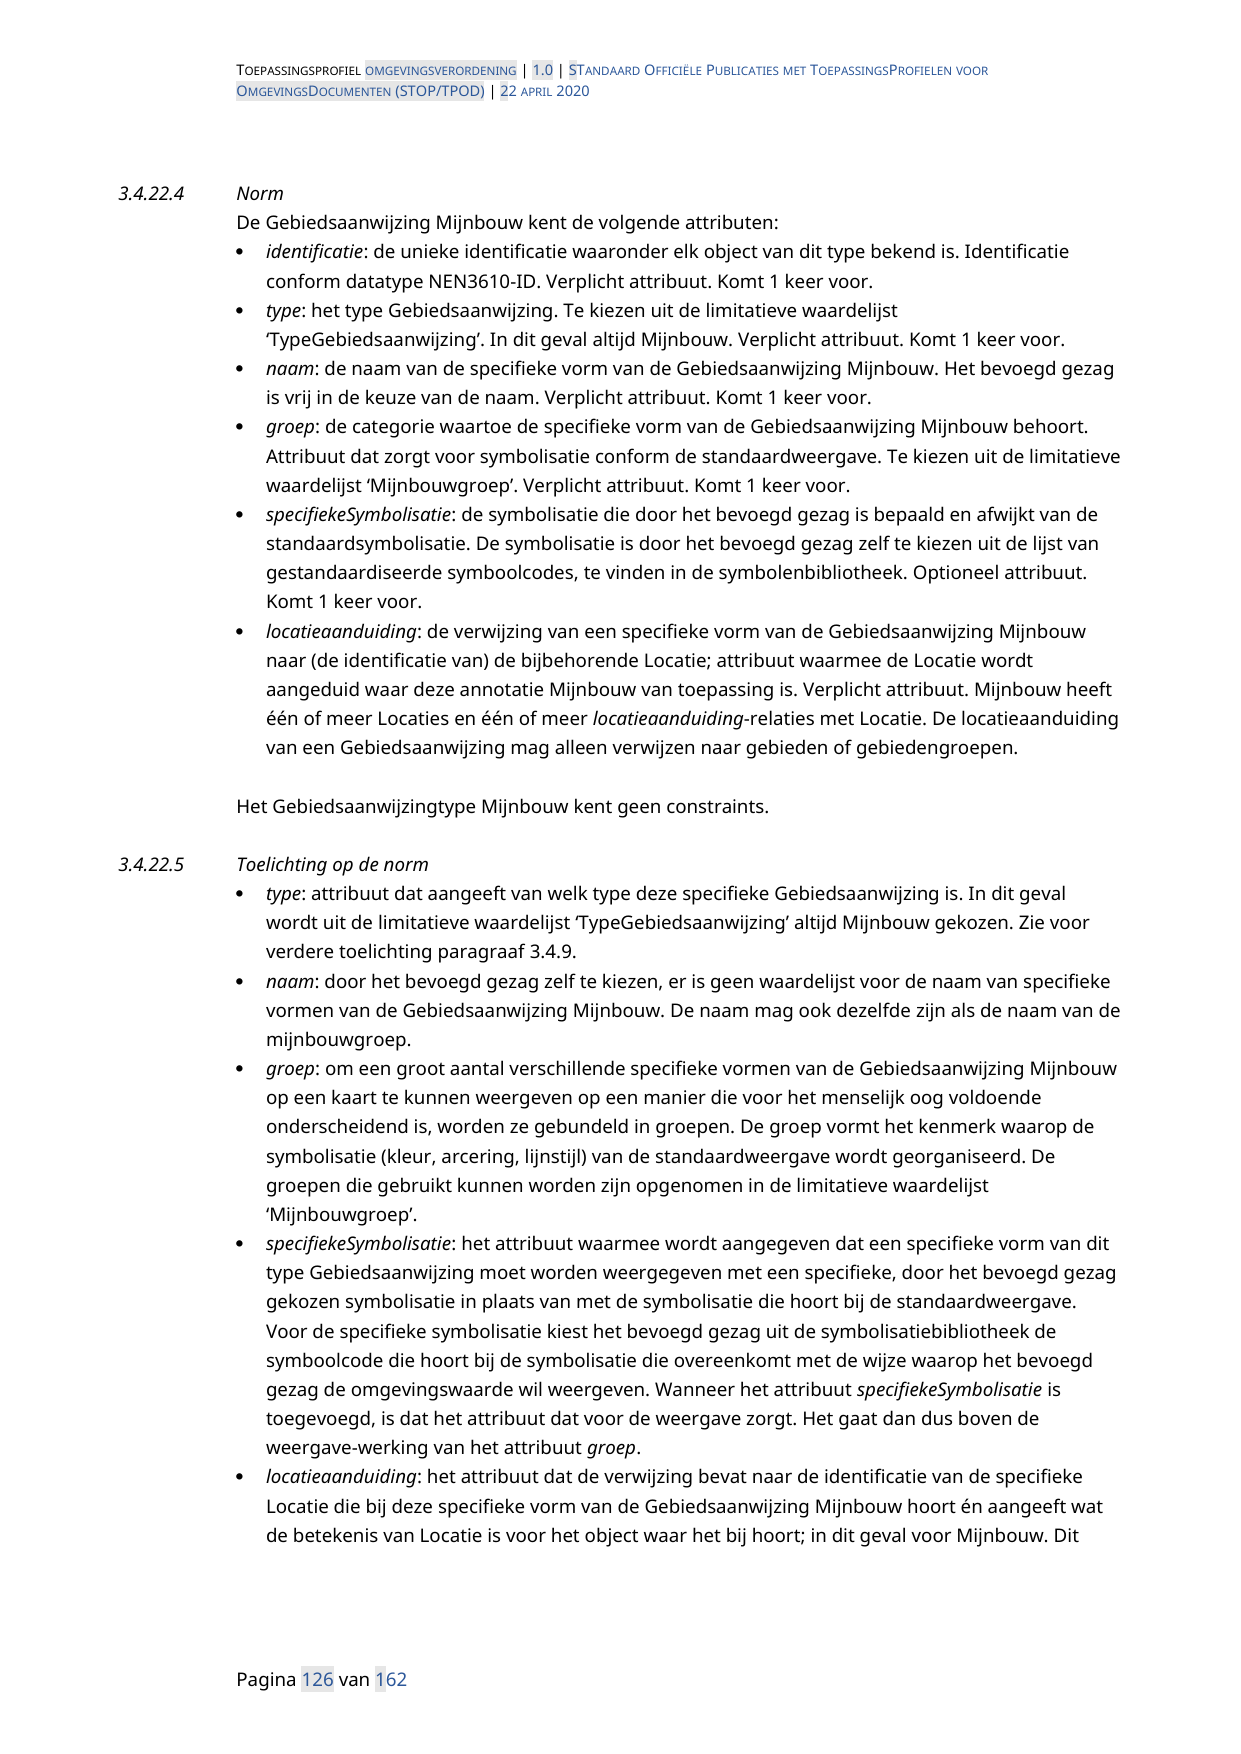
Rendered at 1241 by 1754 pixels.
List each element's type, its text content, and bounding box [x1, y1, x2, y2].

text groep: de categorie waartoe de specifieke vorm van de Gebiedsaanwijzing Mijnbouw behoort. Attribuut dat zorgt voor symbolisatie conform de standaardweergave. Te kiezen uit de limitatieve waardelijst ‘Mijnbouwgroep’. Verplicht attribuut. Komt 1 keer voor. [236, 411, 1122, 498]
text type: attribuut dat aangeeft van welk type deze specifieke Gebiedsaanwijzing is. In dit geval wordt uit de limitatieve waardelijst ‘TypeGebiedsaanwijzing’ altijd Mijnbouw gekozen. Zie voor verdere toelichting paragraaf 6.4.9. [236, 877, 1122, 965]
text identificatie: de unieke identificatie waaronder elk object van dit type bekend is. Identificatie conform datatype NEN3610-ID. Verplicht attribuut. Komt 1 keer voor. [236, 236, 1122, 294]
text specifiekeSymbolisatie: de symbolisatie die door het bevoegd gezag is bepaald en afwijkt van de standaardsymbolisatie. De symbolisatie is door het bevoegd gezag zelf te kiezen uit de lijst van gestandaardiseerde symboolcodes, te vinden in de symbolenbibliotheek. Optioneel attribuut. Komt 1 keer voor. [236, 498, 1122, 615]
text groep: om een groot aantal verschillende specifieke vormen van de Gebiedsaanwijzing Mijnbouw op een kaart te kunnen weergeven op een manier die voor het menselijk oog voldoende onderscheidend is, worden ze gebundeld in groepen. De groep vormt het kenmerk waarop de symbolisatie (kleur, arcering, lijnstijl) van de standaardweergave wordt georganiseerd. De groepen die gebruikt kunnen worden zijn opgenomen in de limitatieve waardelijst ‘Mijnbouwgroep’. [236, 1052, 1122, 1227]
text Het Gebiedsaanwijzingtype Mijnbouw kent geen constraints. [236, 790, 1122, 819]
text specifiekeSymbolisatie: het attribuut waarmee wordt aangegeven dat een specifieke vorm van dit type Gebiedsaanwijzing moet worden weergegeven met een specifieke, door het bevoegd gezag gekozen symbolisatie in plaats van met de symbolisatie die hoort bij de standaardweergave. Voor de specifieke symbolisatie kiest het bevoegd gezag uit de symbolisatiebibliotheek de symboolcode die hoort bij de symbolisatie die overeenkomt met de wijze waarop het bevoegd gezag de omgevingswaarde wil weergeven. Wanneer het attribuut specifiekeSymbolisatie is toegevoegd, is dat het attribuut dat voor de weergave zorgt. Het gaat dan dus boven de weergave-werking van het attribuut groep. [236, 1227, 1122, 1461]
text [236, 1461, 1122, 1548]
subtitle Toelichting op de norm [118, 848, 1122, 877]
text De Gebiedsaanwijzing Mijnbouw kent de volgende attributen: [236, 206, 1122, 236]
text locatieaanduiding: de verwijzing van een specifieke vorm van de Gebiedsaanwijzing Mijnbouw naar (de identificatie van) de bijbehorende Locatie; attribuut waarmee de Locatie wordt aangeduid waar deze annotatie Mijnbouw van toepassing is. Verplicht attribuut. Mijnbouw heeft één of meer Locaties en één of meer locatieaanduiding-relaties met Locatie. De locatieaanduiding van een Gebiedsaanwijzing mag alleen verwijzen naar gebieden of gebiedengroepen. [236, 615, 1122, 761]
subtitle Norm [118, 177, 1122, 206]
text naam: door het bevoegd gezag zelf te kiezen, er is geen waardelijst voor de naam van specifieke vormen van de Gebiedsaanwijzing Mijnbouw. De naam mag ook dezelfde zijn als de naam van de mijnbouwgroep. [236, 965, 1122, 1052]
text naam: de naam van de specifieke vorm van de Gebiedsaanwijzing Mijnbouw. Het bevoegd gezag is vrij in de keuze van de naam. Verplicht attribuut. Komt 1 keer voor. [236, 352, 1122, 411]
text type: het type Gebiedsaanwijzing. Te kiezen uit de limitatieve waardelijst ‘TypeGebiedsaanwijzing’. In dit geval altijd Mijnbouw. Verplicht attribuut. Komt 1 keer voor. [236, 294, 1122, 352]
